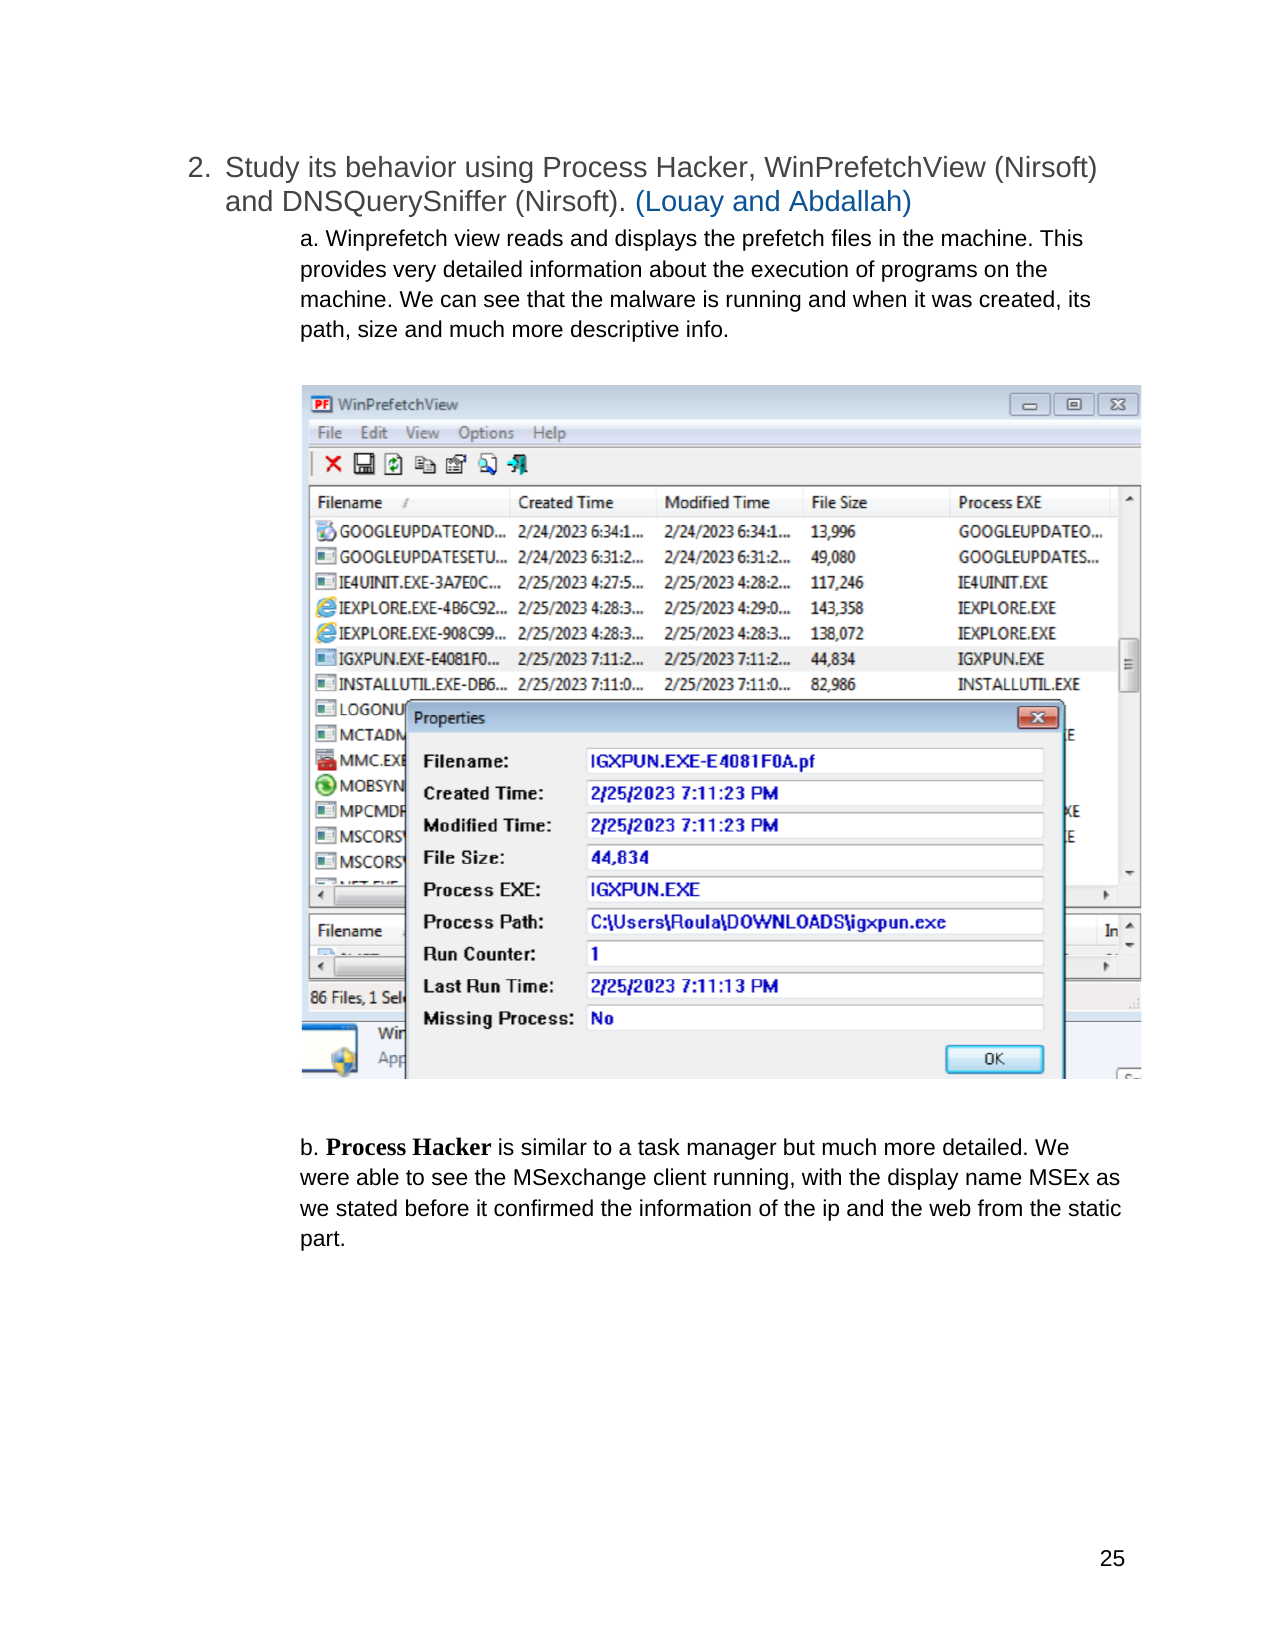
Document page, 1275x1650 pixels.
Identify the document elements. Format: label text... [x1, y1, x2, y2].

text b. Process Hacker is similar to a task manager but much more detailed. We were able to see the MSexchange client running, with the display name MSEx as we stated before it confirmed the information of the ip and the web from the static part. [300, 1132, 1125, 1251]
subtitle Study its behavior using Process Hacker, WinPrefetchView (Nirsoft) and DNSQuerySniffer (Nirsoft). (Louay and Abdallah) [187, 150, 1125, 217]
picture [301, 385, 1142, 1079]
text a. Winprefetch view reads and displays the prefetch files in the machine. This provides very detailed information about the execution of programs on the machine. We can see that the malware is running and when it was created, its path, size and much more descriptive info. [300, 225, 1125, 342]
